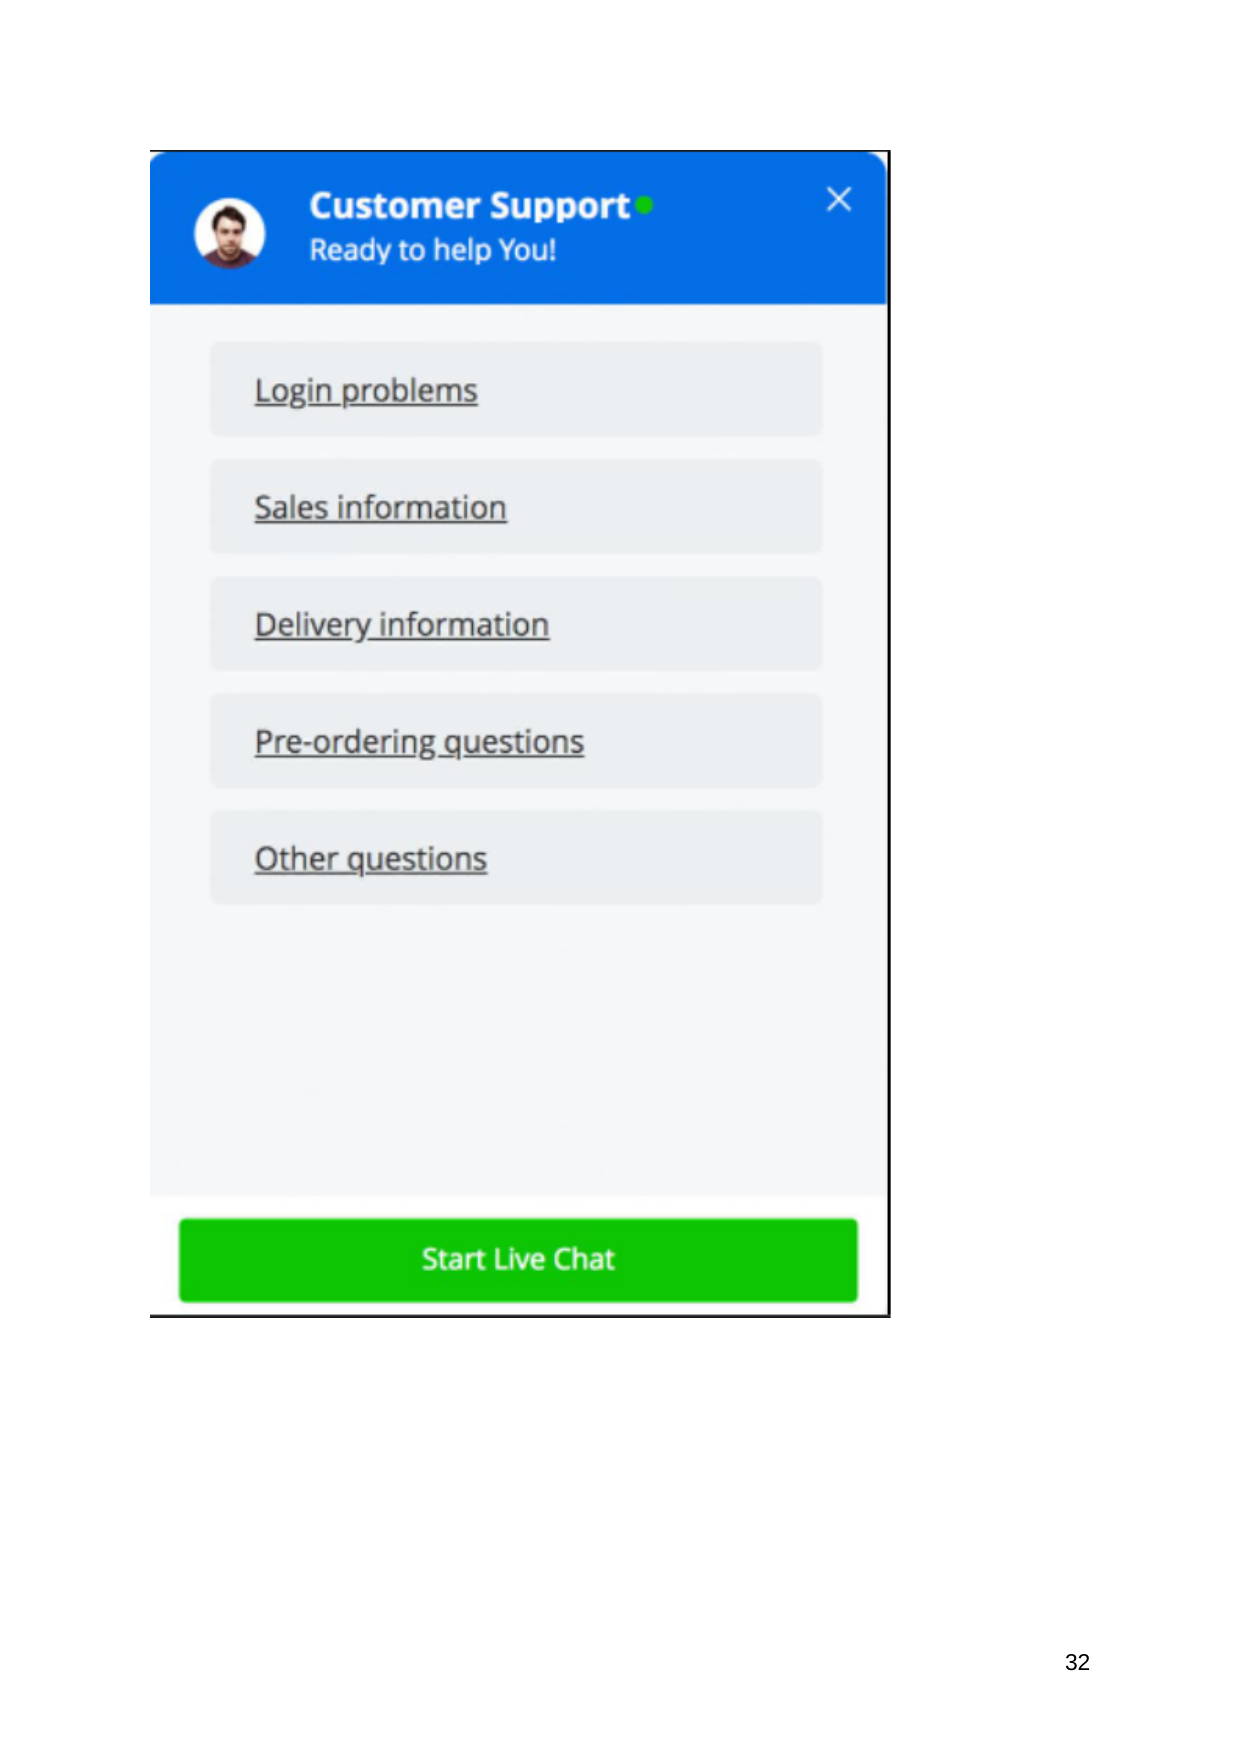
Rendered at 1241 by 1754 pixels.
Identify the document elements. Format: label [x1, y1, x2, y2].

picture [150, 150, 891, 1318]
